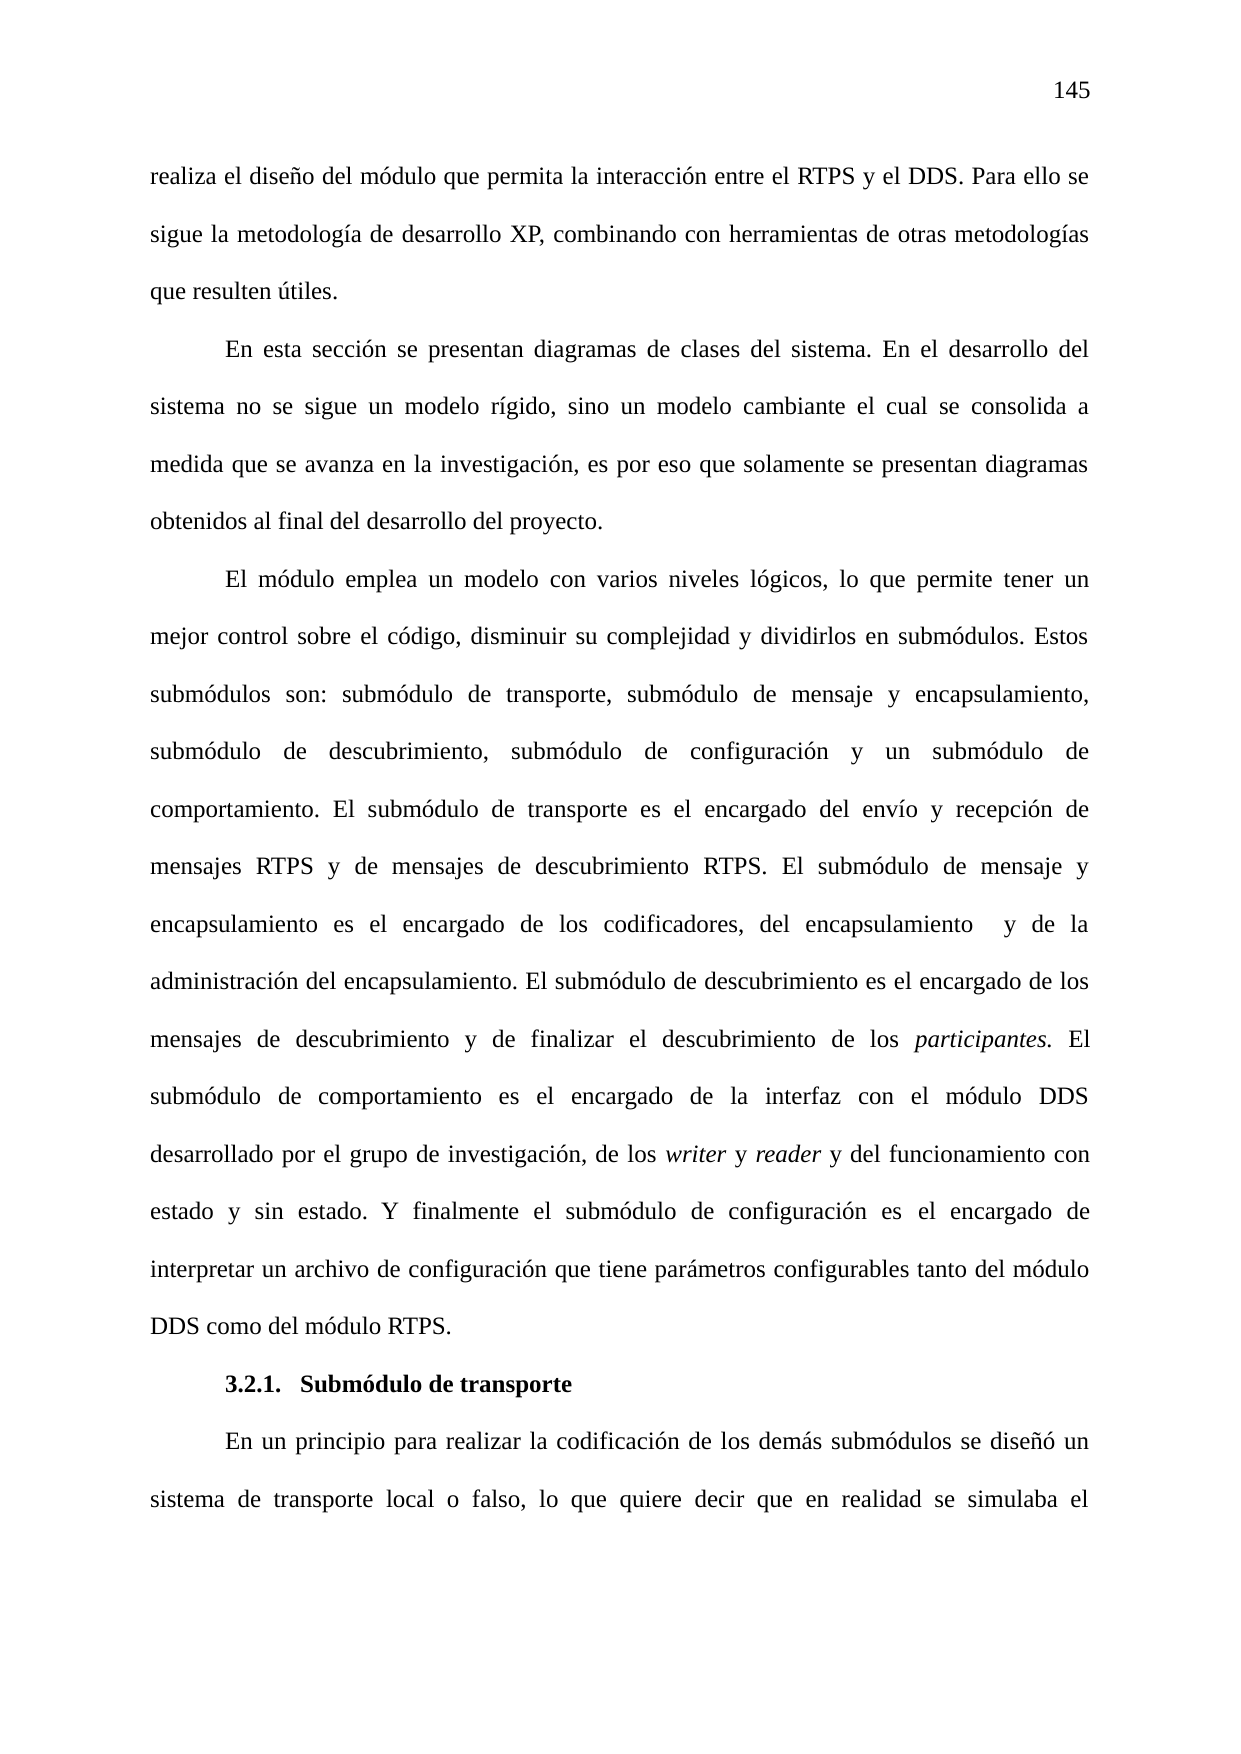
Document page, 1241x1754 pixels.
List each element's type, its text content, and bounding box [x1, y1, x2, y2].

subtitle Submódulo de transporte [225, 1369, 1090, 1397]
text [150, 1426, 1090, 1512]
text En esta sección se presentan diagramas de clases del sistema. En el desarrollo del sistema no se sigue un modelo rígido, sino un modelo cambiante el cual se consolida a medida que se avanza en la investigación, es por eso que solamente se presentan diagramas obtenidos al final del desarrollo del proyecto. [150, 334, 1090, 535]
text El módulo emplea un modelo con varios niveles lógicos, lo que permite tener un mejor control sobre el código, disminuir su complejidad y dividirlos en submódulos. Estos submódulos son: submódulo de transporte, submódulo de mensaje y encapsulamiento, submódulo de descubrimiento, submódulo de configuración y un submódulo de comportamiento. El submódulo de transporte es el encargado del envío y recepción de mensajes RTPS y de mensajes de descubrimiento RTPS. El submódulo de mensaje y encapsulamiento es el encargado de los codificadores, del encapsulamiento y de la administración del encapsulamiento. El submódulo de descubrimiento es el encargado de los mensajes de descubrimiento y de finalizar el descubrimiento de los participantes. El submódulo de comportamiento es el encargado de la interfaz con el módulo DDS desarrollado por el grupo de investigación, de los writer y reader y del funcionamiento con estado y sin estado. Y finalmente el submódulo de configuración es el encargado de interpretar un archivo de configuración que tiene parámetros configurables tanto del módulo DDS como del módulo RTPS. [150, 564, 1090, 1340]
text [150, 161, 1090, 305]
